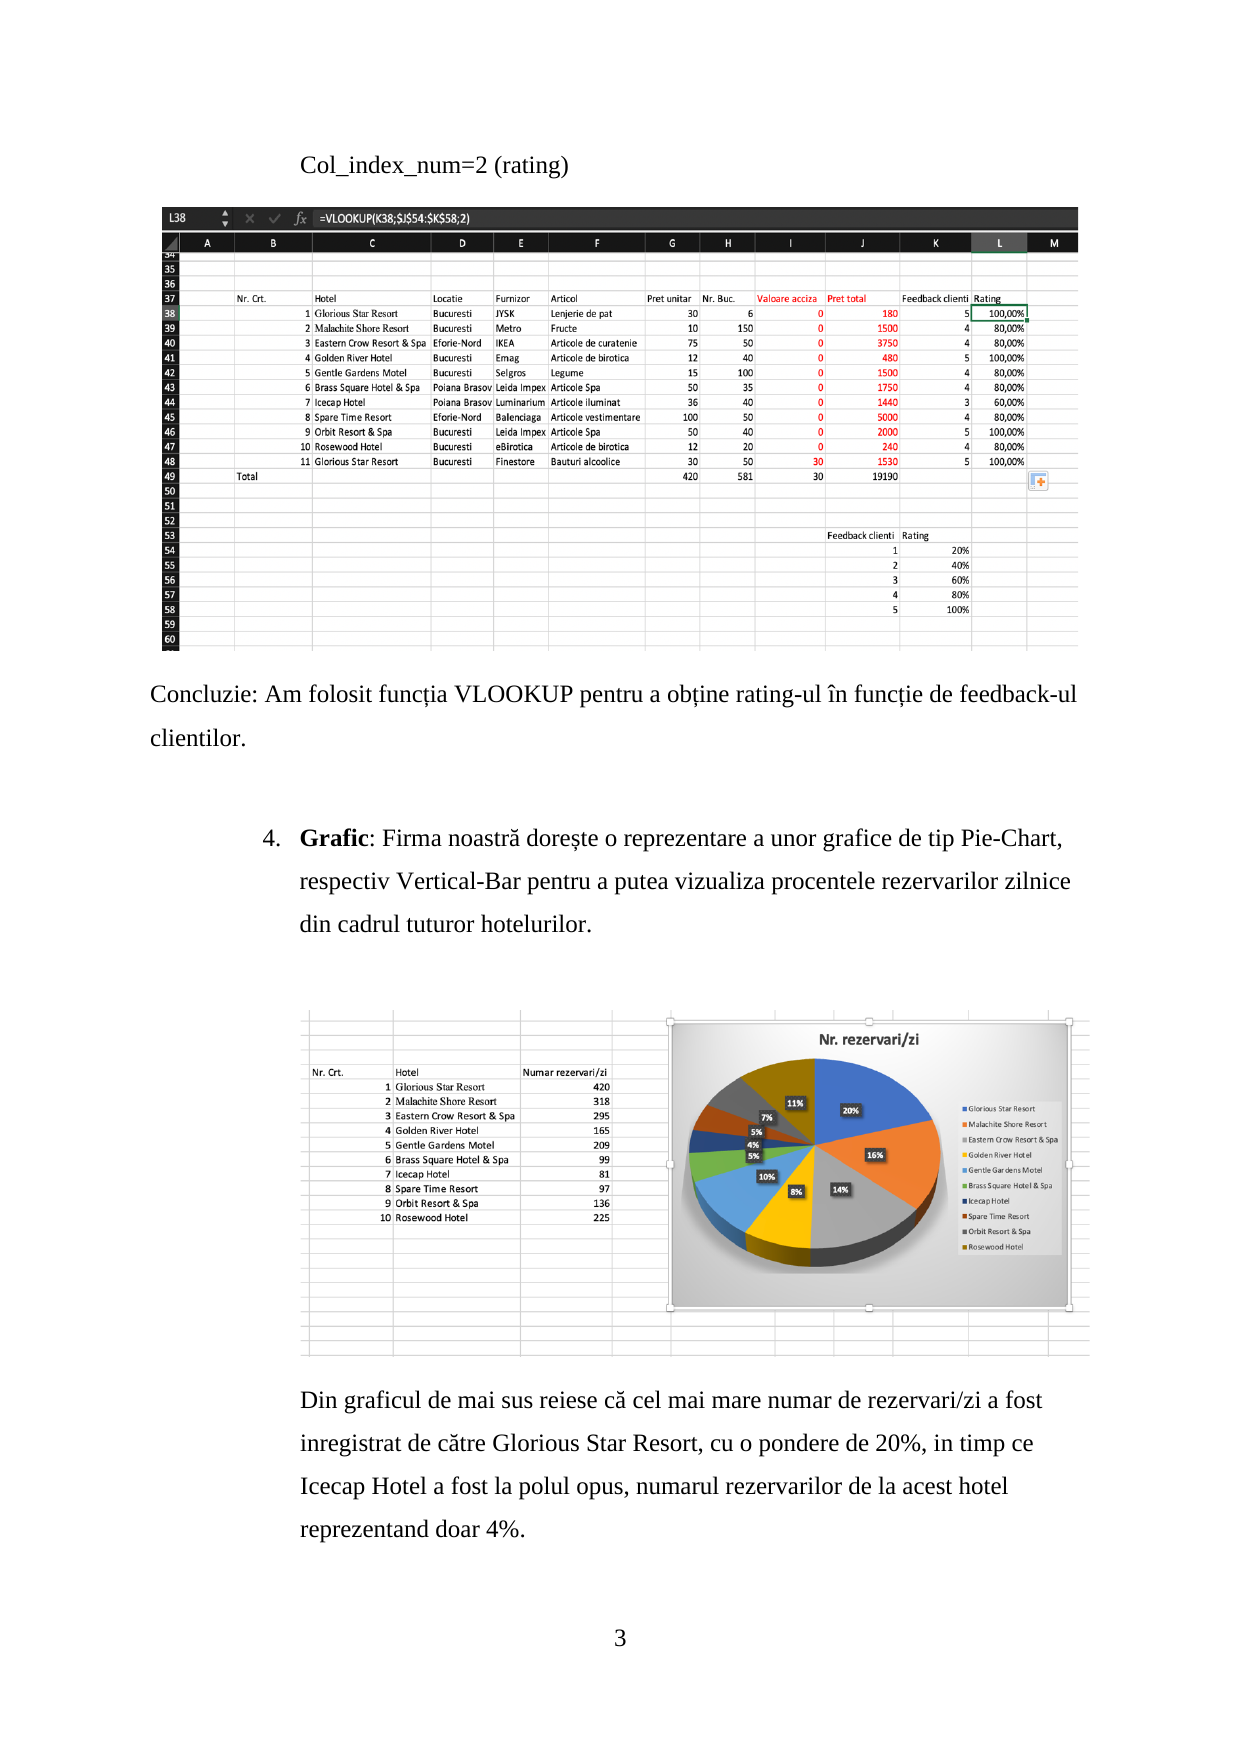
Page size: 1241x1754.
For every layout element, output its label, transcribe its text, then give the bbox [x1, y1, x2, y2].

picture [300, 1010, 1090, 1357]
list Grafic: Firma noastră dorește o reprezentare a unor grafice de tip Pie-Chart, respectiv Vertical-Bar pentru a putea vizualiza procentele rezervarilor zilnice din cadrul tuturor hotelurilor. [262, 823, 1090, 938]
picture [162, 207, 1079, 651]
list Col_index_num=2 (rating) [300, 150, 1090, 179]
list Din graficul de mai sus reiese că cel mai mare numar de rezervari/zi a fost inregistrat de către Glorious Star Resort, cu o pondere de 20%, in timp ce Icecap Hotel a fost la polul opus, numarul rezervarilor de la acest hotel reprezentand doar 4%. [300, 1385, 1090, 1543]
text Concluzie: Am folosit funcția VLOOKUP pentru a obține rating-ul în funcție de feedback-ul clientilor. [150, 679, 1090, 751]
